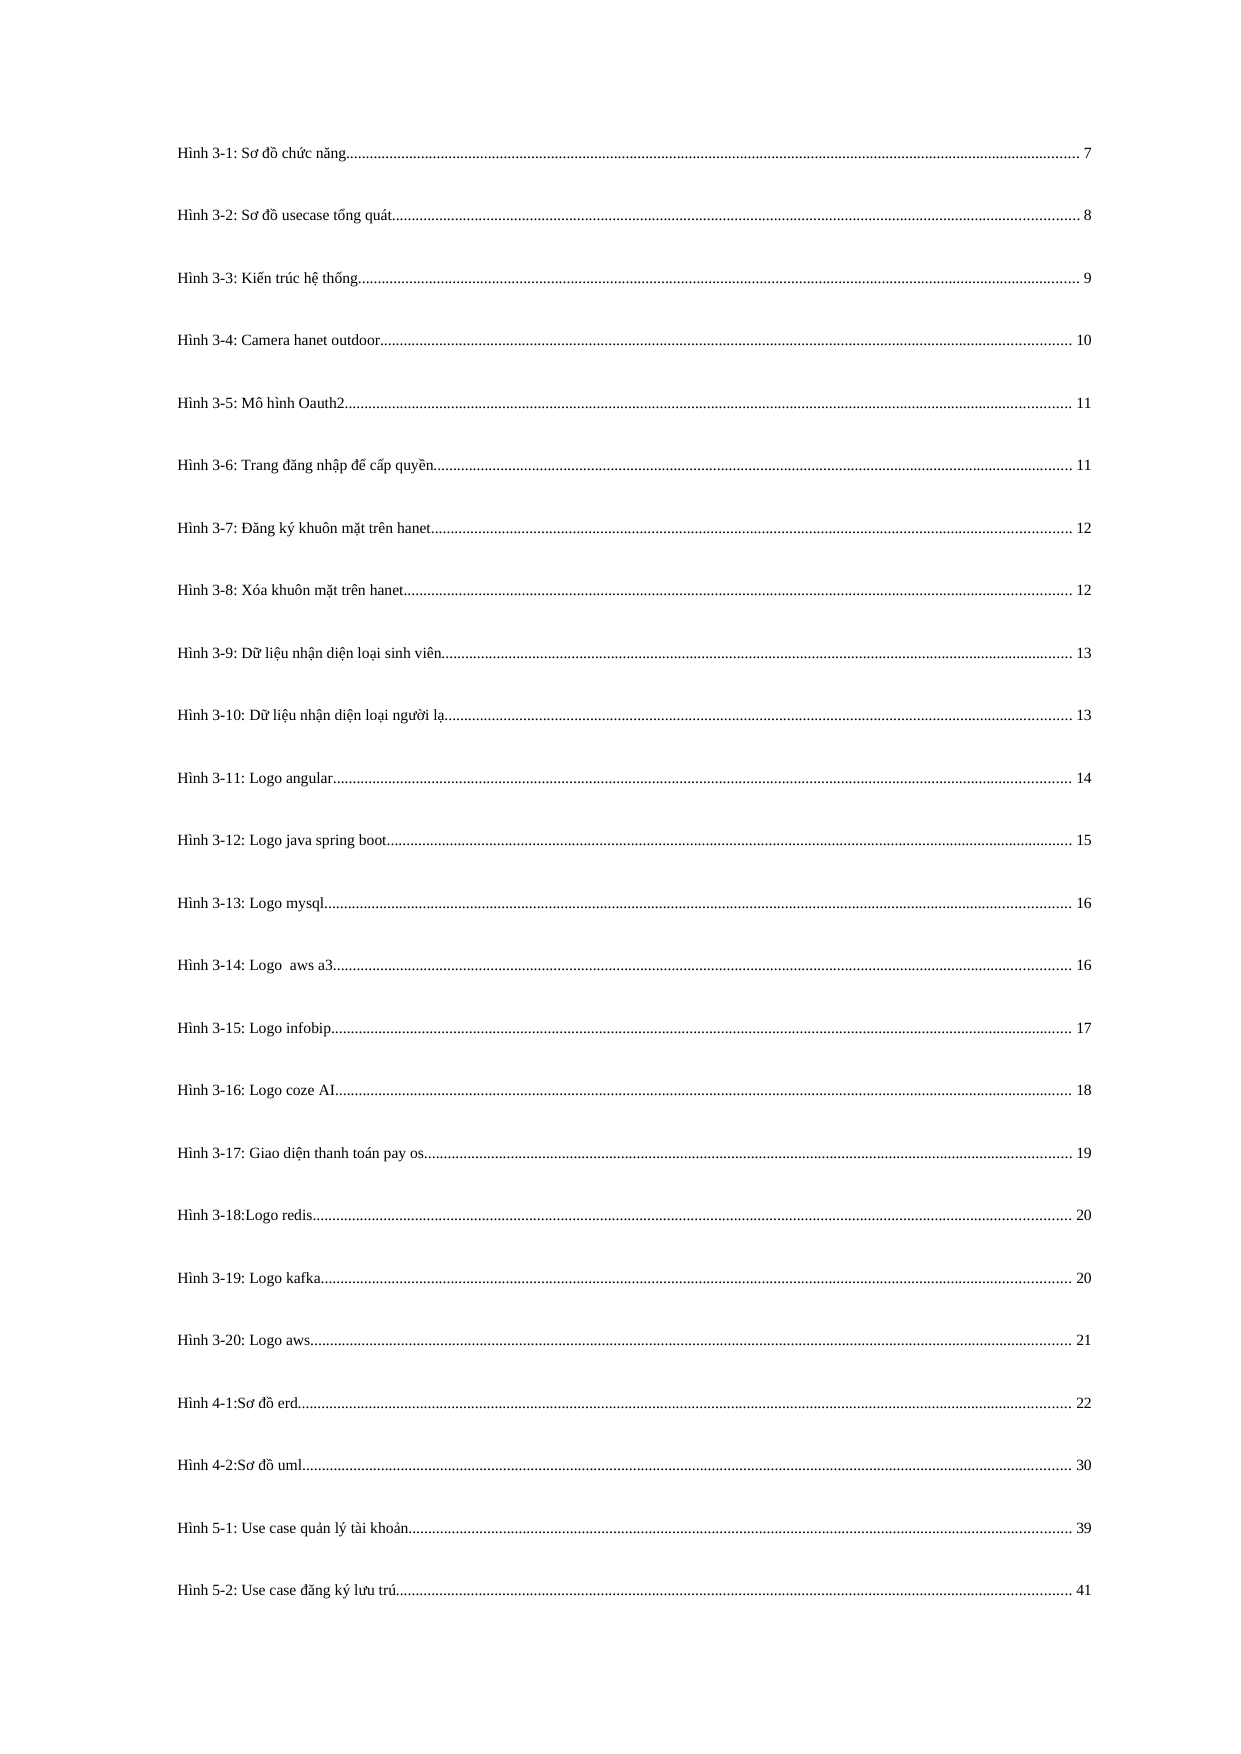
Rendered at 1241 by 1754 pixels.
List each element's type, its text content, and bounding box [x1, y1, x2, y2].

text Hình 3-1: Sơ đồ chức năng 7 [177, 124, 1092, 162]
text Hình 3-12: Logo java spring boot 15 [177, 812, 1092, 849]
text Hình 5-1: Use case quản lý tài khoản 39 [177, 1499, 1092, 1537]
text Hình 3-7: Đăng ký khuôn mặt trên hanet 12 [177, 499, 1092, 537]
text Hình 4-1:Sơ đồ erd 22 [177, 1374, 1092, 1412]
text Hình 3-17: Giao diện thanh toán pay os 19 [177, 1124, 1092, 1162]
text Hình 3-15: Logo infobip 17 [177, 999, 1092, 1037]
text Hình 3-14: Logo aws a3 16 [177, 937, 1092, 974]
text Hình 3-18:Logo redis 20 [177, 1187, 1092, 1224]
text Hình 3-6: Trang đăng nhập để cấp quyền 11 [177, 437, 1092, 474]
text Hình 3-16: Logo coze AI 18 [177, 1062, 1092, 1099]
text Hình 3-19: Logo kafka 20 [177, 1249, 1092, 1287]
text Hình 3-4: Camera hanet outdoor 10 [177, 312, 1092, 349]
text Hình 3-3: Kiến trúc hệ thống 9 [177, 249, 1092, 287]
text Hình 3-5: Mô hình Oauth2 11 [177, 374, 1092, 412]
text Hình 3-2: Sơ đồ usecase tổng quát 8 [177, 187, 1092, 224]
text Hình 5-2: Use case đăng ký lưu trú 41 [177, 1562, 1092, 1599]
text Hình 3-20: Logo aws 21 [177, 1312, 1092, 1349]
text Hình 4-2:Sơ đồ uml 30 [177, 1437, 1092, 1474]
text Hình 3-11: Logo angular 14 [177, 749, 1092, 787]
text Hình 3-13: Logo mysql 16 [177, 874, 1092, 912]
text Hình 3-10: Dữ liệu nhận diện loại người lạ 13 [177, 687, 1092, 724]
text Hình 3-9: Dữ liệu nhận diện loại sinh viên 13 [177, 624, 1092, 662]
text Hình 3-8: Xóa khuôn mặt trên hanet 12 [177, 562, 1092, 599]
